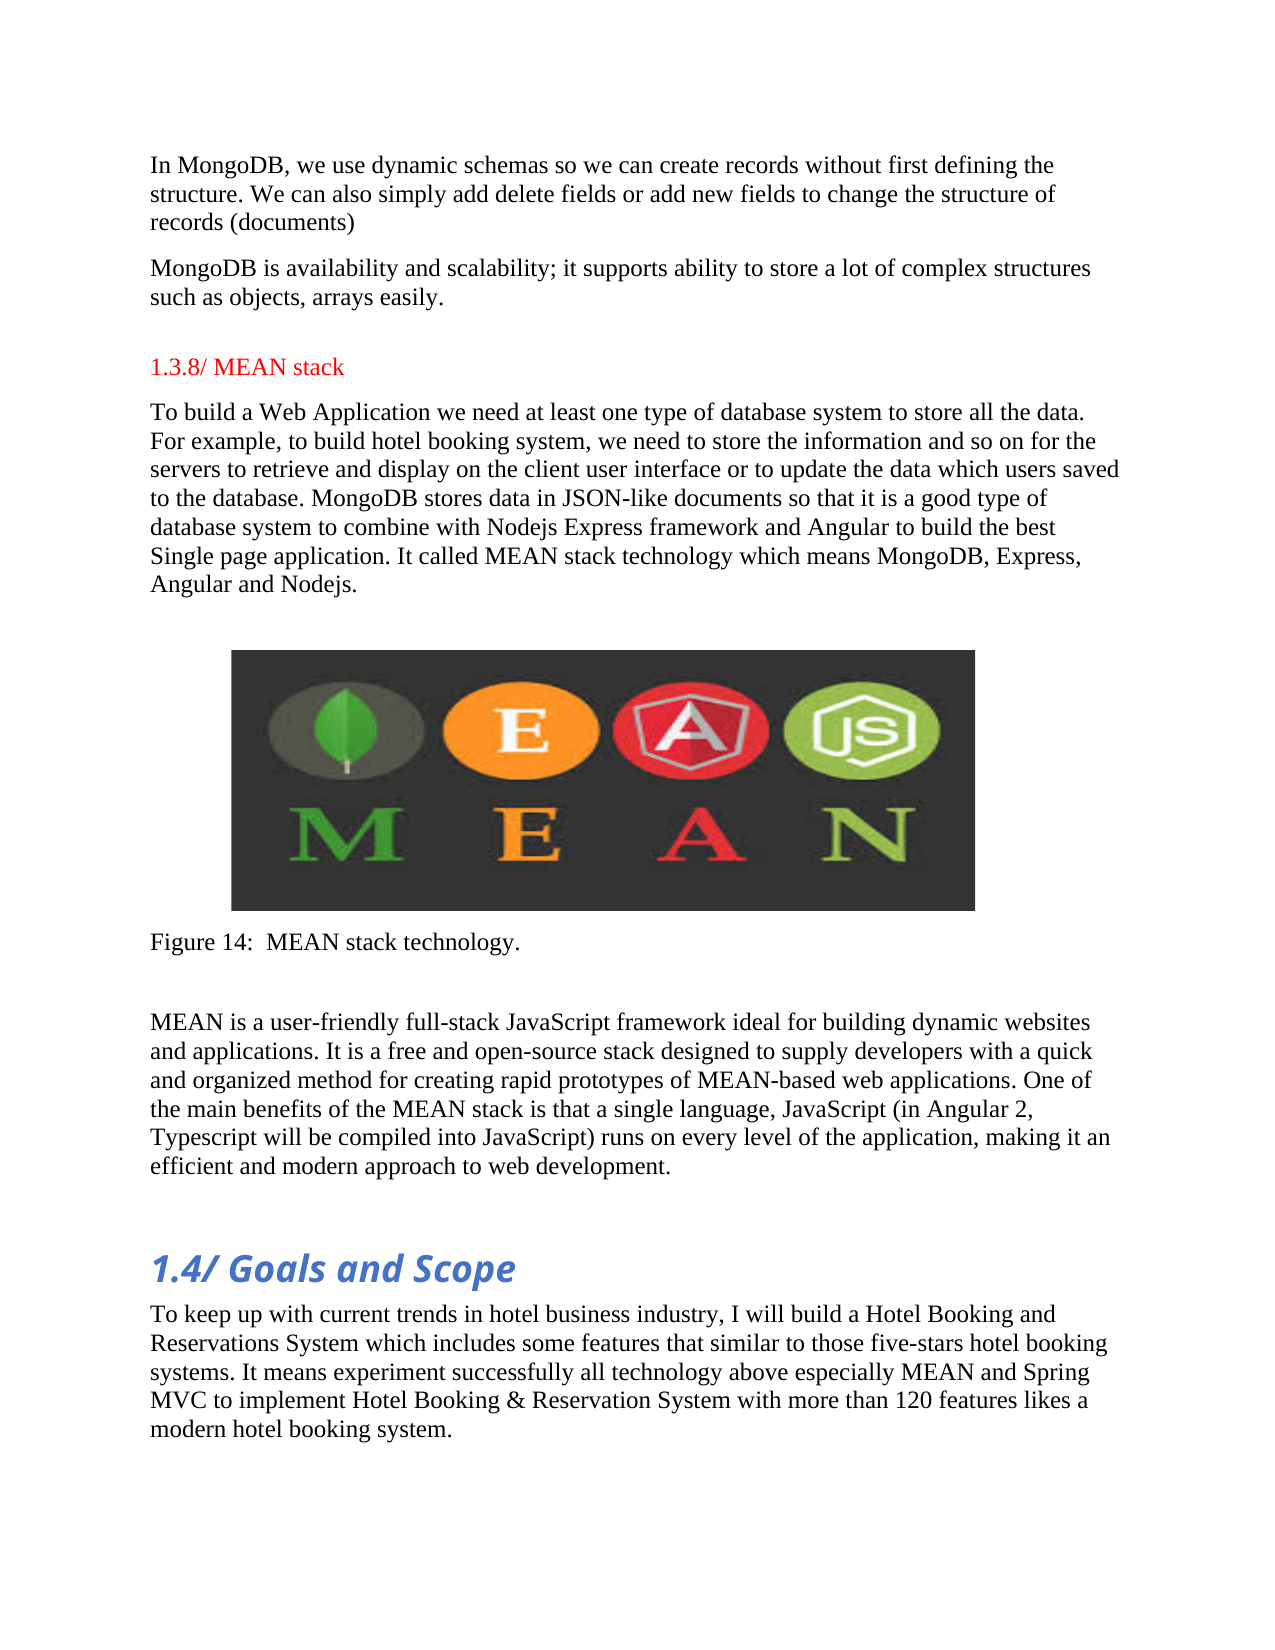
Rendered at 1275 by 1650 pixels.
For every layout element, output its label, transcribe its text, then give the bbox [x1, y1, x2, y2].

text 1.4/ Goals and Scope [150, 1242, 1125, 1293]
text Figure 14: MEAN stack technology. [150, 927, 1125, 956]
text 1.3.8/ MEAN stack [150, 352, 1125, 380]
text To keep up with current trends in hotel business industry, I will build a Hotel Booking and Reservations System which includes some features that similar to those five-stars hotel booking systems. It means experiment successfully all technology above especially MEAN and Spring MVC to implement Hotel Booking & Reservation System with more than 120 features likes a modern hotel booking system. [150, 1299, 1125, 1443]
text To build a Web Application we need at least one type of database system to store all the data. For example, to build hotel booking system, we need to store the information and so on for the servers to retrieve and display on the client user interface or to update the data which users saved to the database. MongoDB stores data in JSON-like documents so that it is a good type of database system to combine with Nodejs Express framework and Angular to build the best Single page application. It called MEAN stack technology which means MongoDB, Express, Angular and Nodejs. [150, 397, 1125, 598]
picture [231, 650, 976, 911]
text MongoDB is availability and scalability; it supports ability to store a lot of complex structures such as objects, arrays easily. [150, 253, 1125, 310]
text In MongoDB, we use dynamic schemas so we can create records without first defining the structure. We can also simply add delete fields or add new fields to change the structure of records (documents) [150, 150, 1125, 236]
text MEAN is a user-friendly full-stack JavaScript framework ideal for building dynamic websites and applications. It is a free and open-source stack designed to supply developers with a quick and organized method for creating rapid prototypes of MEAN-based web applications. One of the main benefits of the MEAN stack is that a single language, JavaScript (in Angular 2, Typescript will be compiled into JavaScript) runs on every level of the application, making it an efficient and modern approach to web development. [150, 1007, 1125, 1180]
